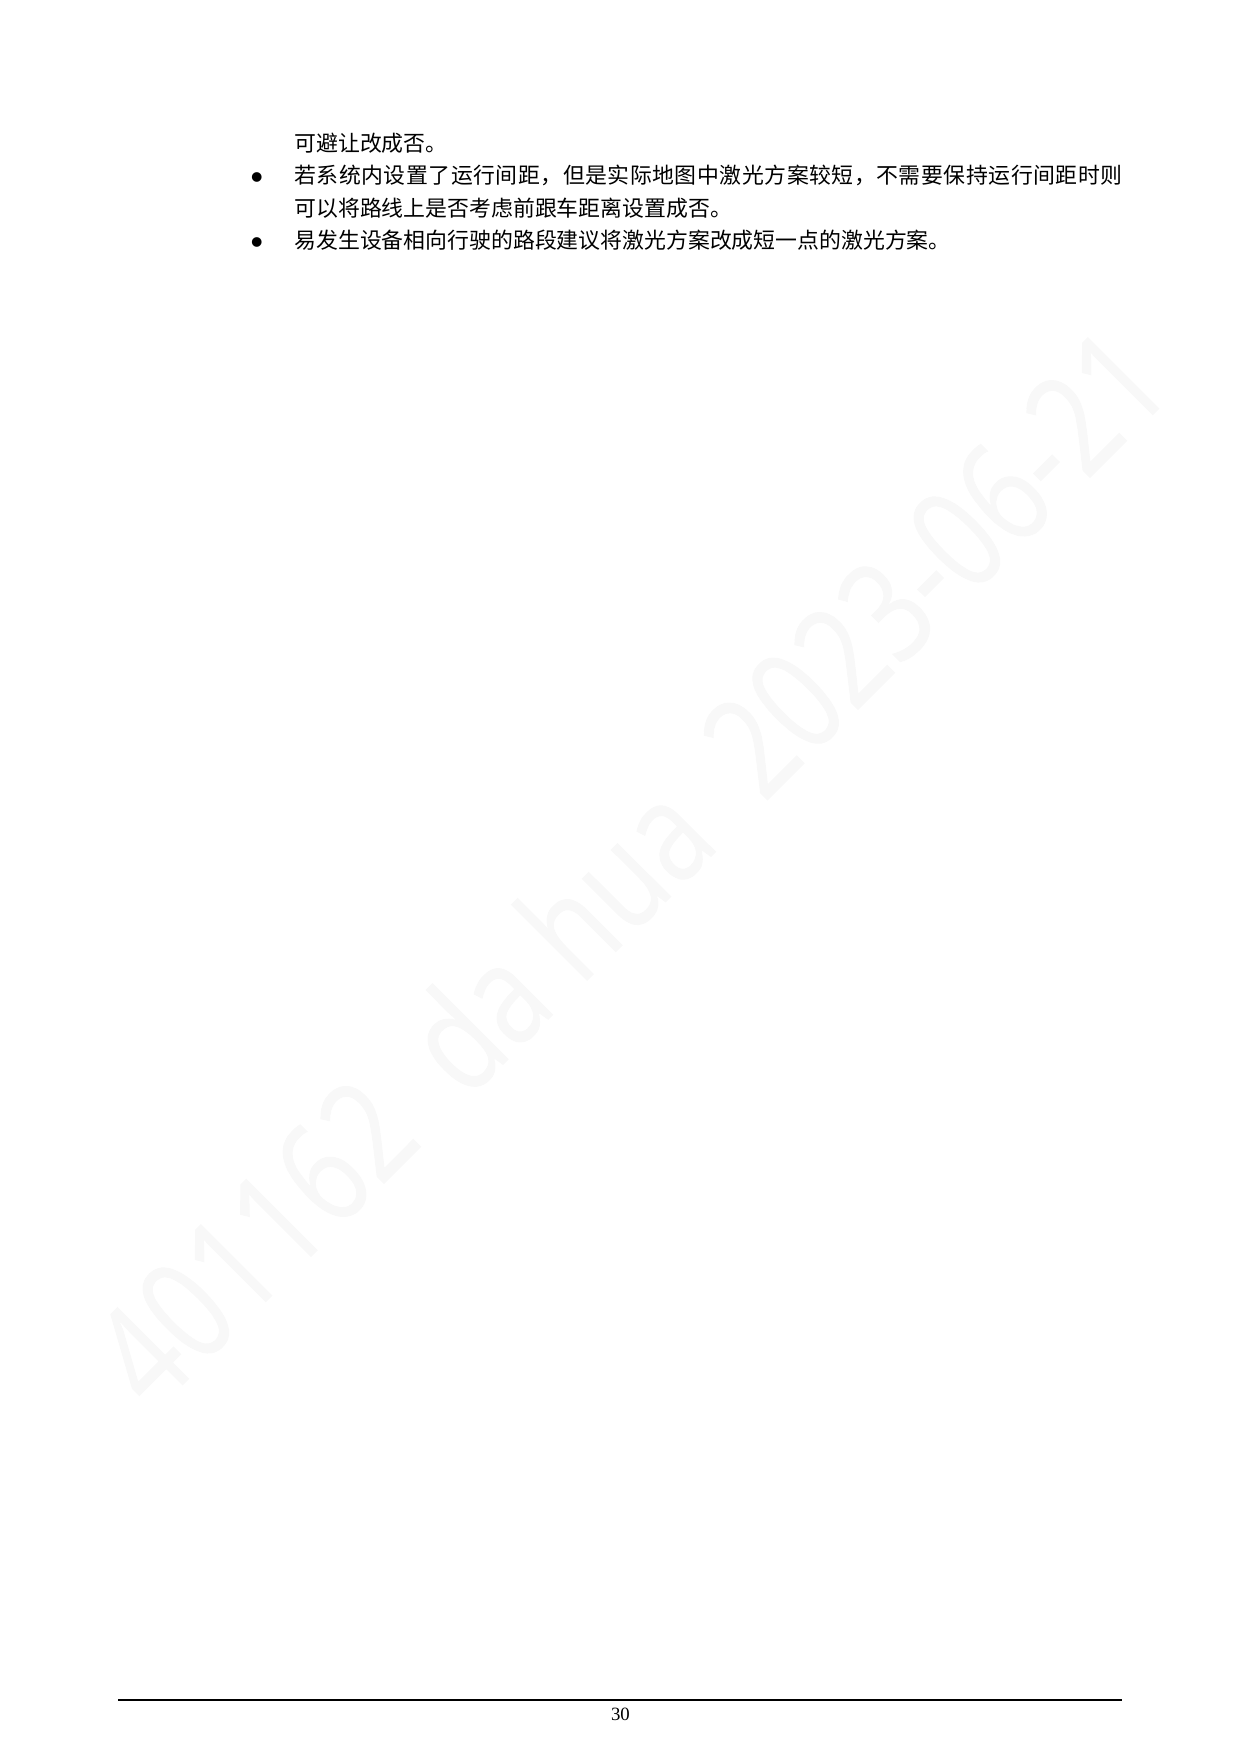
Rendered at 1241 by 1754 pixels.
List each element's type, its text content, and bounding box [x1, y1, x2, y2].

text 若系统内设置了运行间距，但是实际地图中激光方案较短，不需要保持运行间距时则可以将路线上是否考虑前跟车距离设置成否。 [250, 158, 1122, 223]
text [250, 126, 1122, 158]
text 易发生设备相向行驶的路段建议将激光方案改成短一点的激光方案。 [250, 223, 1122, 256]
